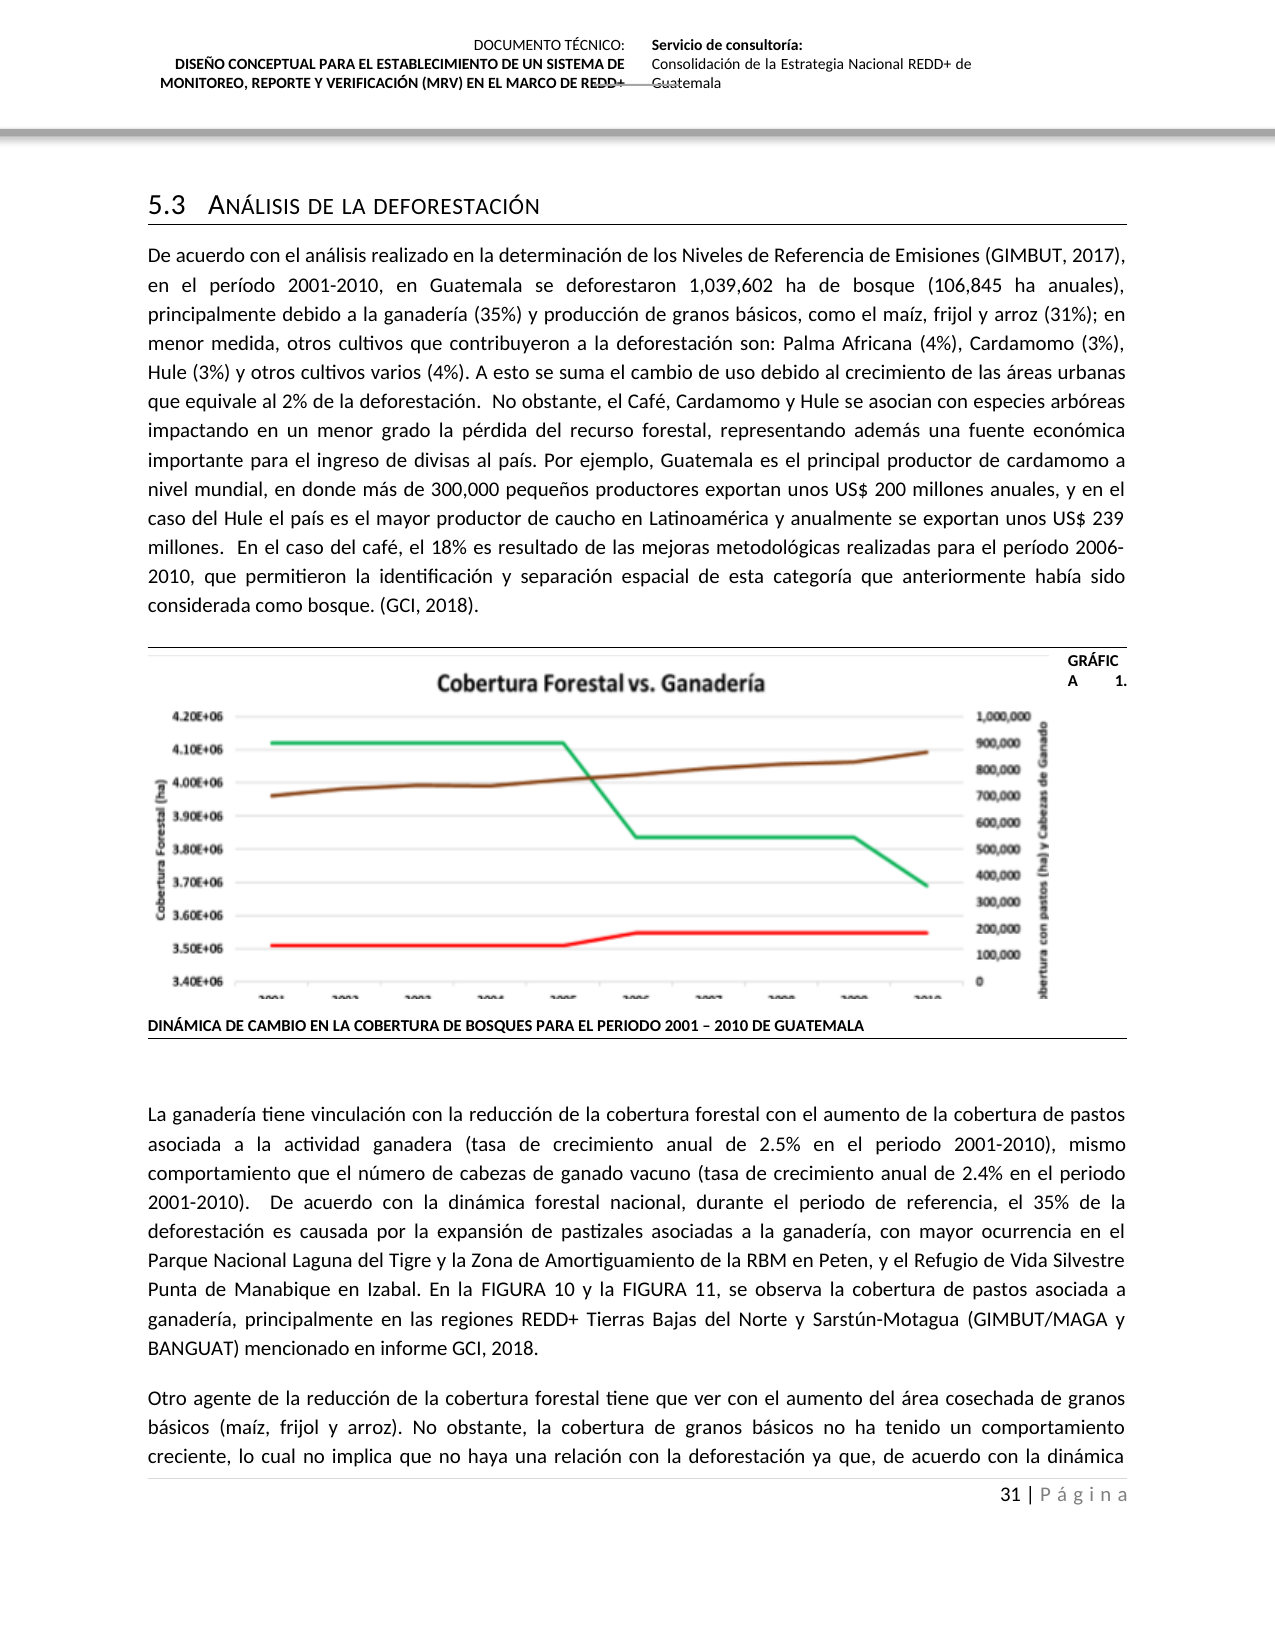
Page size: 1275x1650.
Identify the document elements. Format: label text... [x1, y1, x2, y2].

text La ganadería tiene vinculación con la reducción de la cobertura forestal con el aumento de la cobertura de pastos asociada a la actividad ganadera (tasa de crecimiento anual de 2.5% en el periodo 2001-2010), mismo comportamiento que el número de cabezas de ganado vacuno (tasa de crecimiento anual de 2.4% en el periodo 2001-2010). De acuerdo con la dinámica forestal nacional, durante el periodo de referencia, el 35% de la deforestación es causada por la expansión de pastizales asociadas a la ganadería, con mayor ocurrencia en el Parque Nacional Laguna del Tigre y la Zona de Amortiguamiento de la RBM en Peten, y el Refugio de Vida Silvestre Punta de Manabique en Izabal. En la FIGURA 10 y la FIGURA 11, se observa la cobertura de pastos asociada a ganadería, principalmente en las regiones REDD+ Tierras Bajas del Norte y Sarstún-Motagua (GIMBUT/MAGA y BANGUAT) mencionado en informe GCI, 2018. [148, 1102, 1127, 1360]
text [148, 1385, 1127, 1469]
text De acuerdo con el análisis realizado en la determinación de los Niveles de Referencia de Emisiones (GIMBUT, 2017), en el período 2001-2010, en Guatemala se deforestaron 1,039,602 ha de bosque (106,845 ha anuales), principalmente debido a la ganadería (35%) y producción de granos básicos, como el maíz, frijol y arroz (31%); en menor medida, otros cultivos que contribuyeron a la deforestación son: Palma Africana (4%), Cardamomo (3%), Hule (3%) y otros cultivos varios (4%). A esto se suma el cambio de uso debido al crecimiento de las áreas urbanas que equivale al 2% de la deforestación. No obstante, el Café, Cardamomo y Hule se asocian con especies arbóreas impactando en un menor grado la pérdida del recurso forestal, representando además una fuente económica importante para el ingreso de divisas al país. Por ejemplo, Guatemala es el principal productor de cardamomo a nivel mundial, en donde más de 300,000 pequeños productores exportan unos US$ 200 millones anuales, y en el caso del Hule el país es el mayor productor de caucho en Latinoamérica y anualmente se exportan unos US$ 239 millones. En el caso del café, el 18% es resultado de las mejoras metodológicas realizadas para el período 2006-2010, que permitieron la identificación y separación espacial de esta categoría que anteriormente había sido considerada como bosque. (GCI, 2018). [148, 243, 1127, 618]
subtitle Análisis de la deforestación [148, 186, 1127, 224]
picture [147, 655, 1050, 999]
